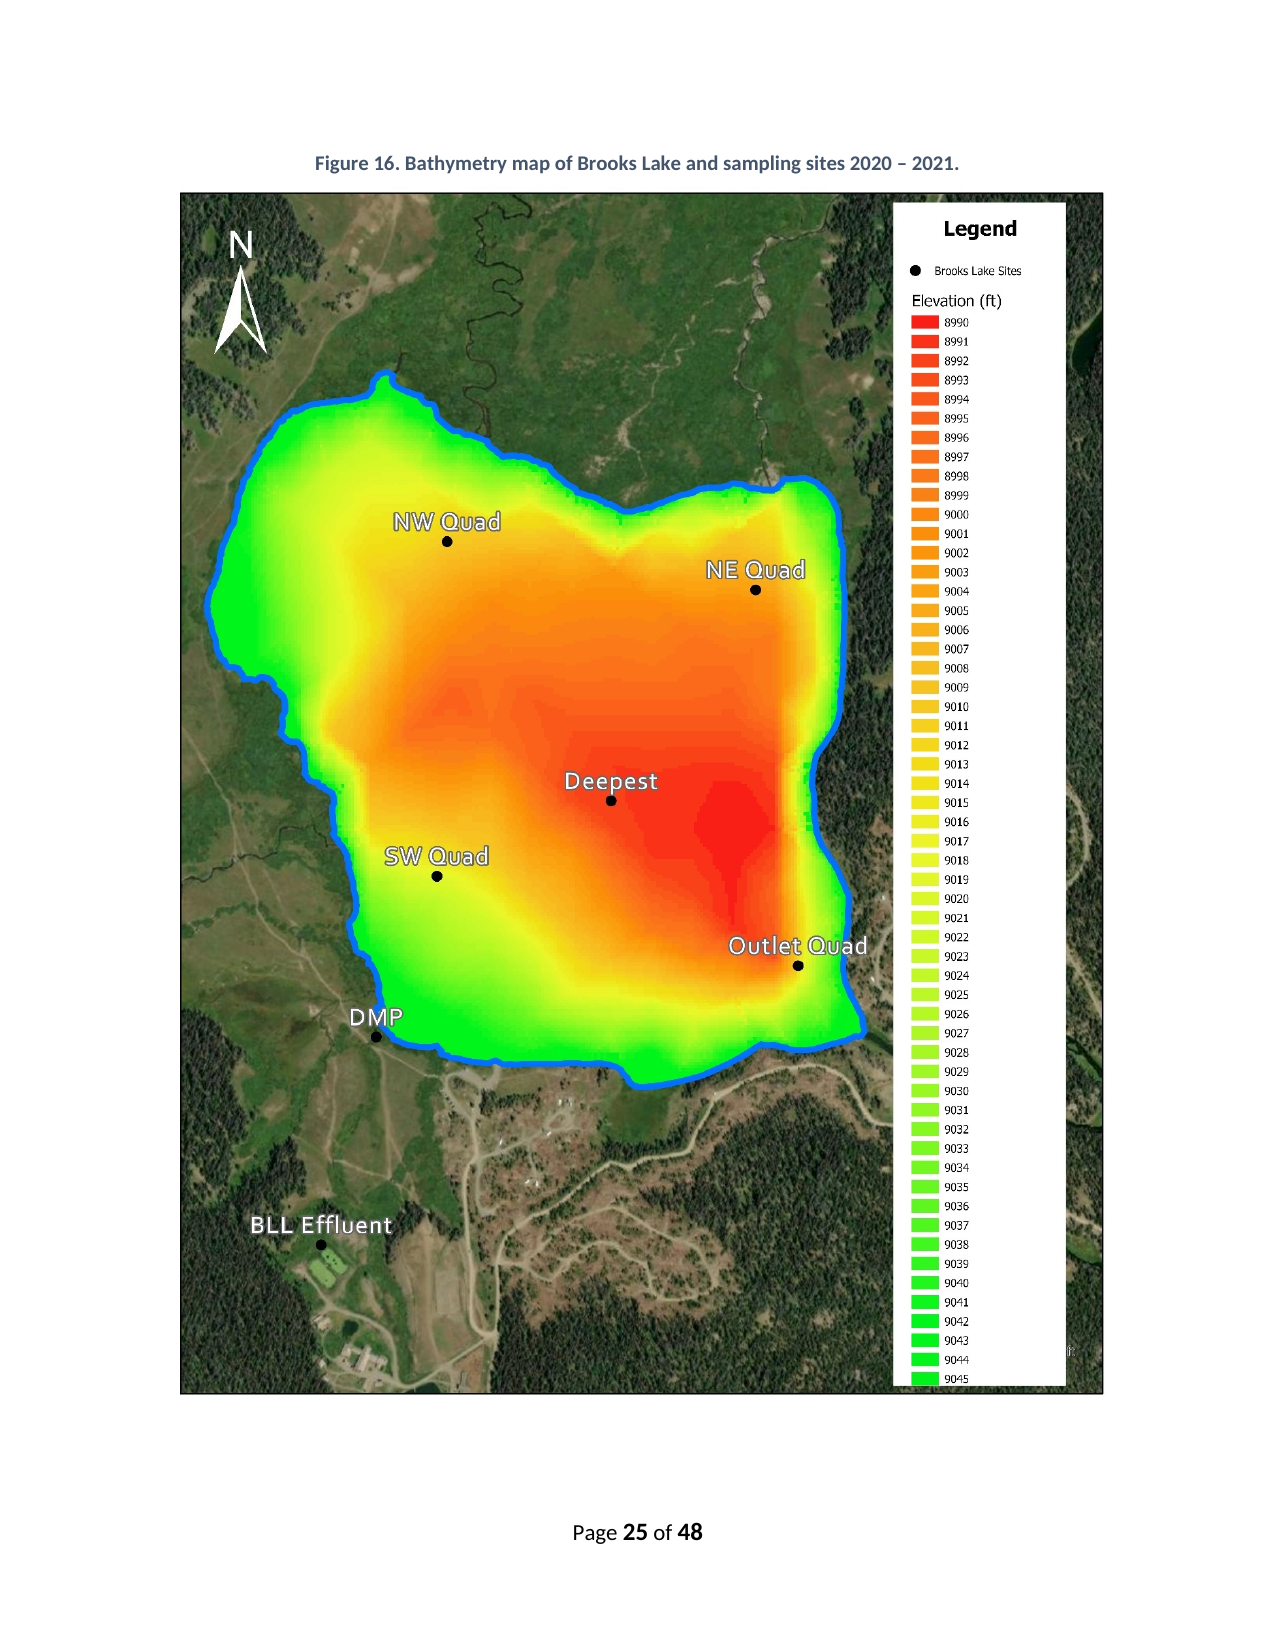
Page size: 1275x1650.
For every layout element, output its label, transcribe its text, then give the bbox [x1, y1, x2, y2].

text Figure 16. Bathymetry map of Brooks Lake and sampling sites 2020 – 2021. [150, 150, 1125, 175]
picture [158, 175, 1117, 1416]
